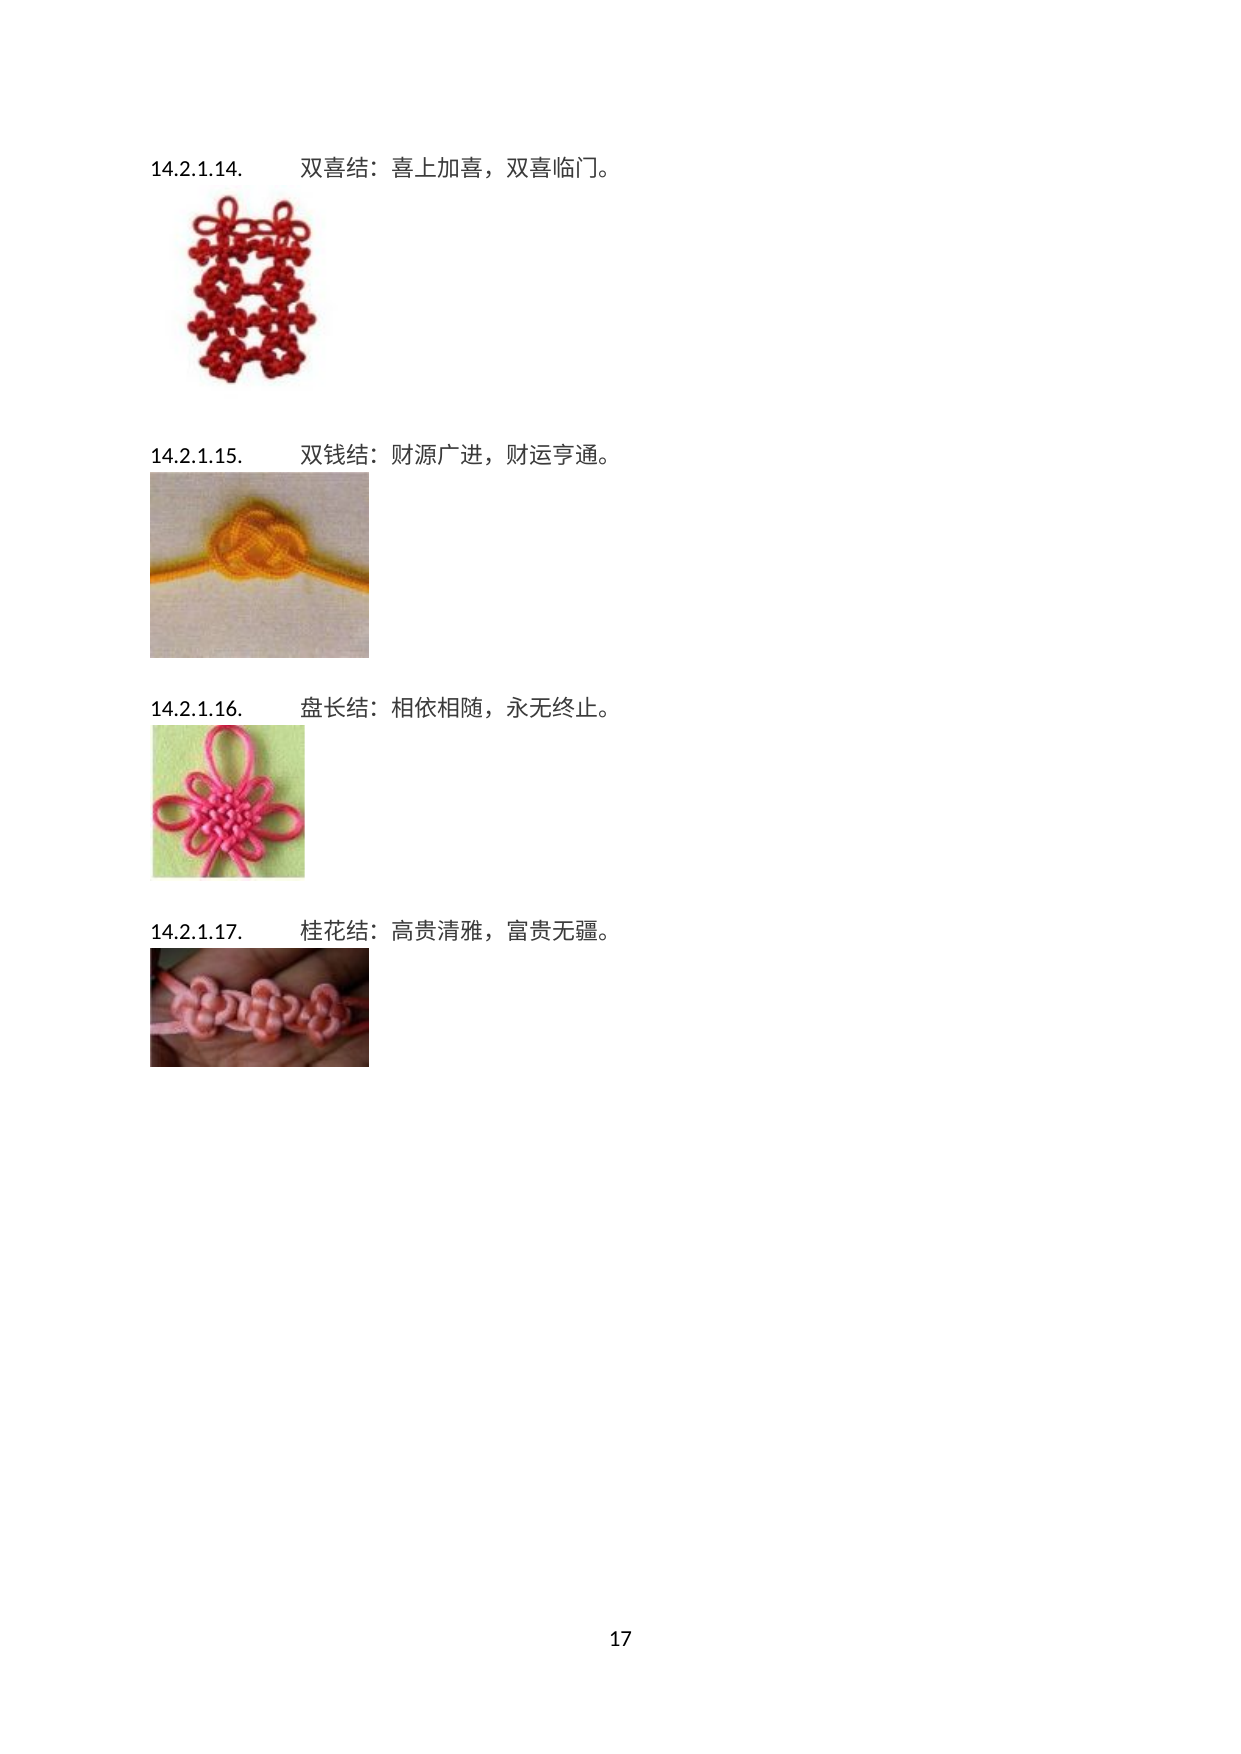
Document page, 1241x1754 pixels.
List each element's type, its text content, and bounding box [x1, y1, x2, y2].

picture [150, 948, 369, 1067]
picture [150, 185, 361, 405]
list 盘长结：相依相随，永无终止。 [150, 689, 1090, 723]
picture [150, 472, 369, 658]
list 桂花结：高贵清雅，富贵无疆。 [150, 912, 1090, 946]
list 双喜结：喜上加喜，双喜临门。 [150, 150, 1090, 183]
picture [150, 725, 305, 881]
list 双钱结：财源广进，财运亨通。 [150, 437, 1090, 470]
